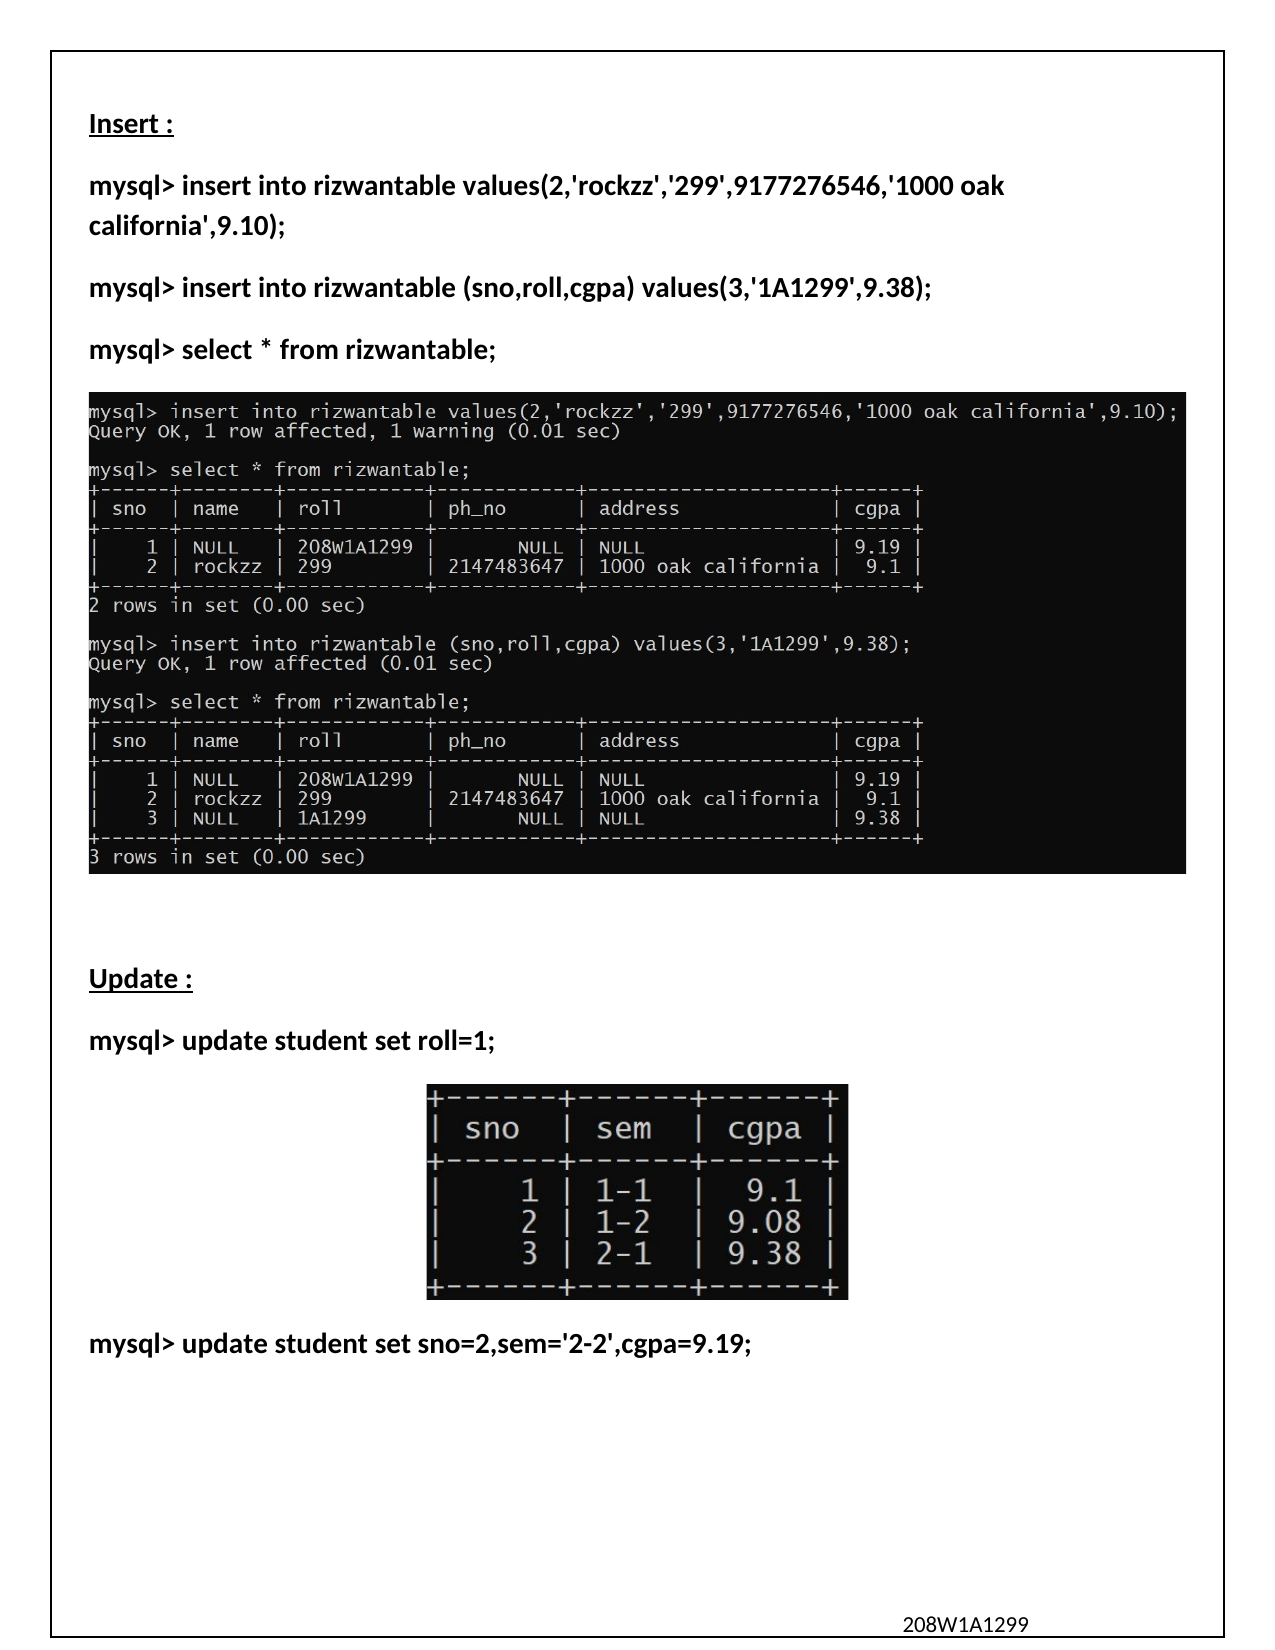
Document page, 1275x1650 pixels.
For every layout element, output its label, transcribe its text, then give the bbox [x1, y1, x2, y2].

picture [88, 392, 1187, 874]
picture [426, 1084, 849, 1300]
text Update : [89, 961, 1186, 996]
text mysql> select * from rizwantable; [89, 331, 1186, 367]
text mysql> insert into rizwantable values(2,'rockzz','299',9177276546,'1000 oak california',9.10); [89, 167, 1186, 243]
text Insert : [89, 105, 1186, 140]
text mysql> update student set sno=2,sem='2-2',cgpa=9.19; [89, 1325, 1186, 1360]
text mysql> insert into rizwantable (sno,roll,cgpa) values(3,'1A1299',9.38); [89, 269, 1186, 305]
text mysql> update student set roll=1; [89, 1022, 1186, 1058]
